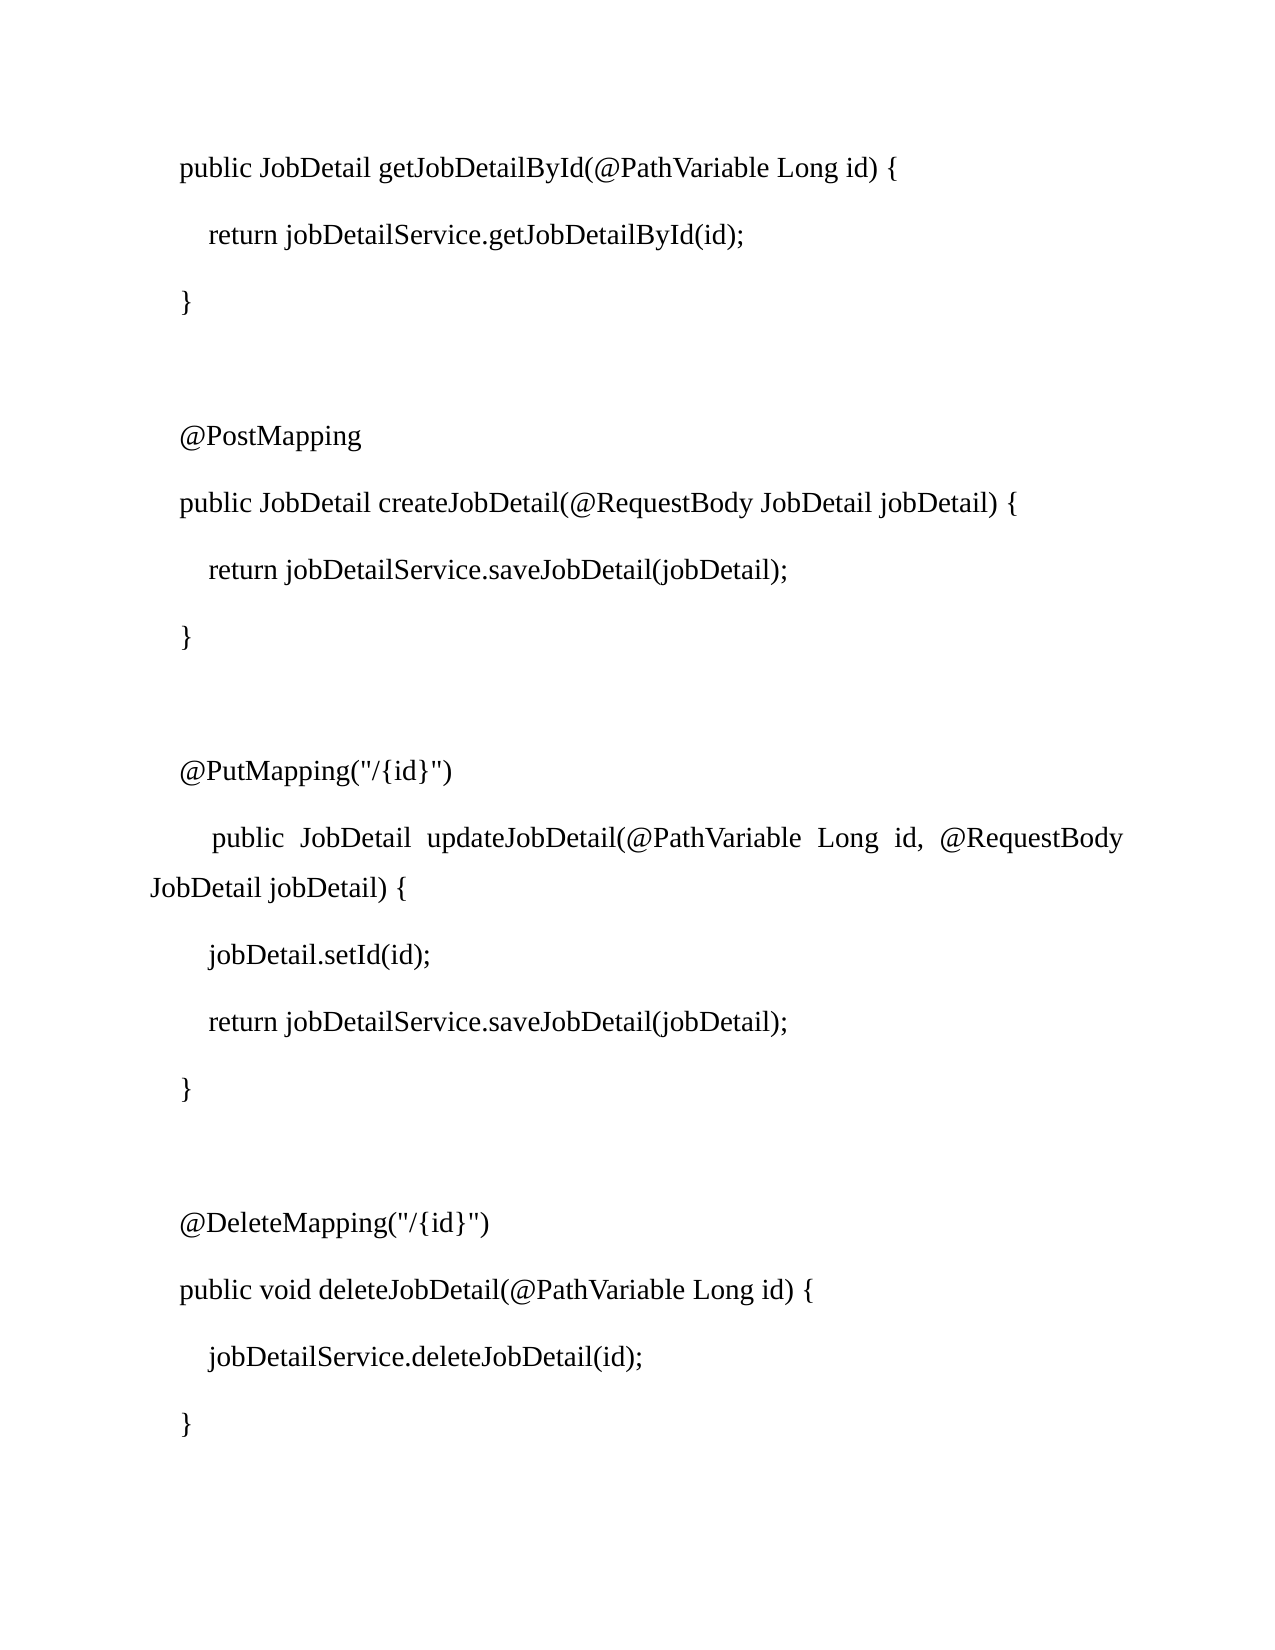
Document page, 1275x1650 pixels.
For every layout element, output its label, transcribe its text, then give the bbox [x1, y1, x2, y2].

text } [150, 284, 1125, 317]
text @PostMapping [150, 418, 1125, 451]
text } [150, 1406, 1125, 1439]
text @PutMapping("/{id}") [150, 753, 1125, 786]
text @DeleteMapping("/{id}") [150, 1205, 1125, 1238]
text jobDetail.setId(id); [150, 937, 1125, 971]
text } [150, 1071, 1125, 1104]
text } [150, 619, 1125, 652]
text public JobDetail getJobDetailById(@PathVariable Long id) { [150, 150, 1125, 183]
text public JobDetail createJobDetail(@RequestBody JobDetail jobDetail) { [150, 485, 1125, 518]
text return jobDetailService.getJobDetailById(id); [150, 217, 1125, 251]
text public void deleteJobDetail(@PathVariable Long id) { [150, 1272, 1125, 1306]
text return jobDetailService.saveJobDetail(jobDetail); [150, 552, 1125, 585]
text return jobDetailService.saveJobDetail(jobDetail); [150, 1004, 1125, 1038]
text jobDetailService.deleteJobDetail(id); [150, 1339, 1125, 1372]
text public JobDetail updateJobDetail(@PathVariable Long id, @RequestBody JobDetail jobDetail) { [150, 820, 1125, 904]
